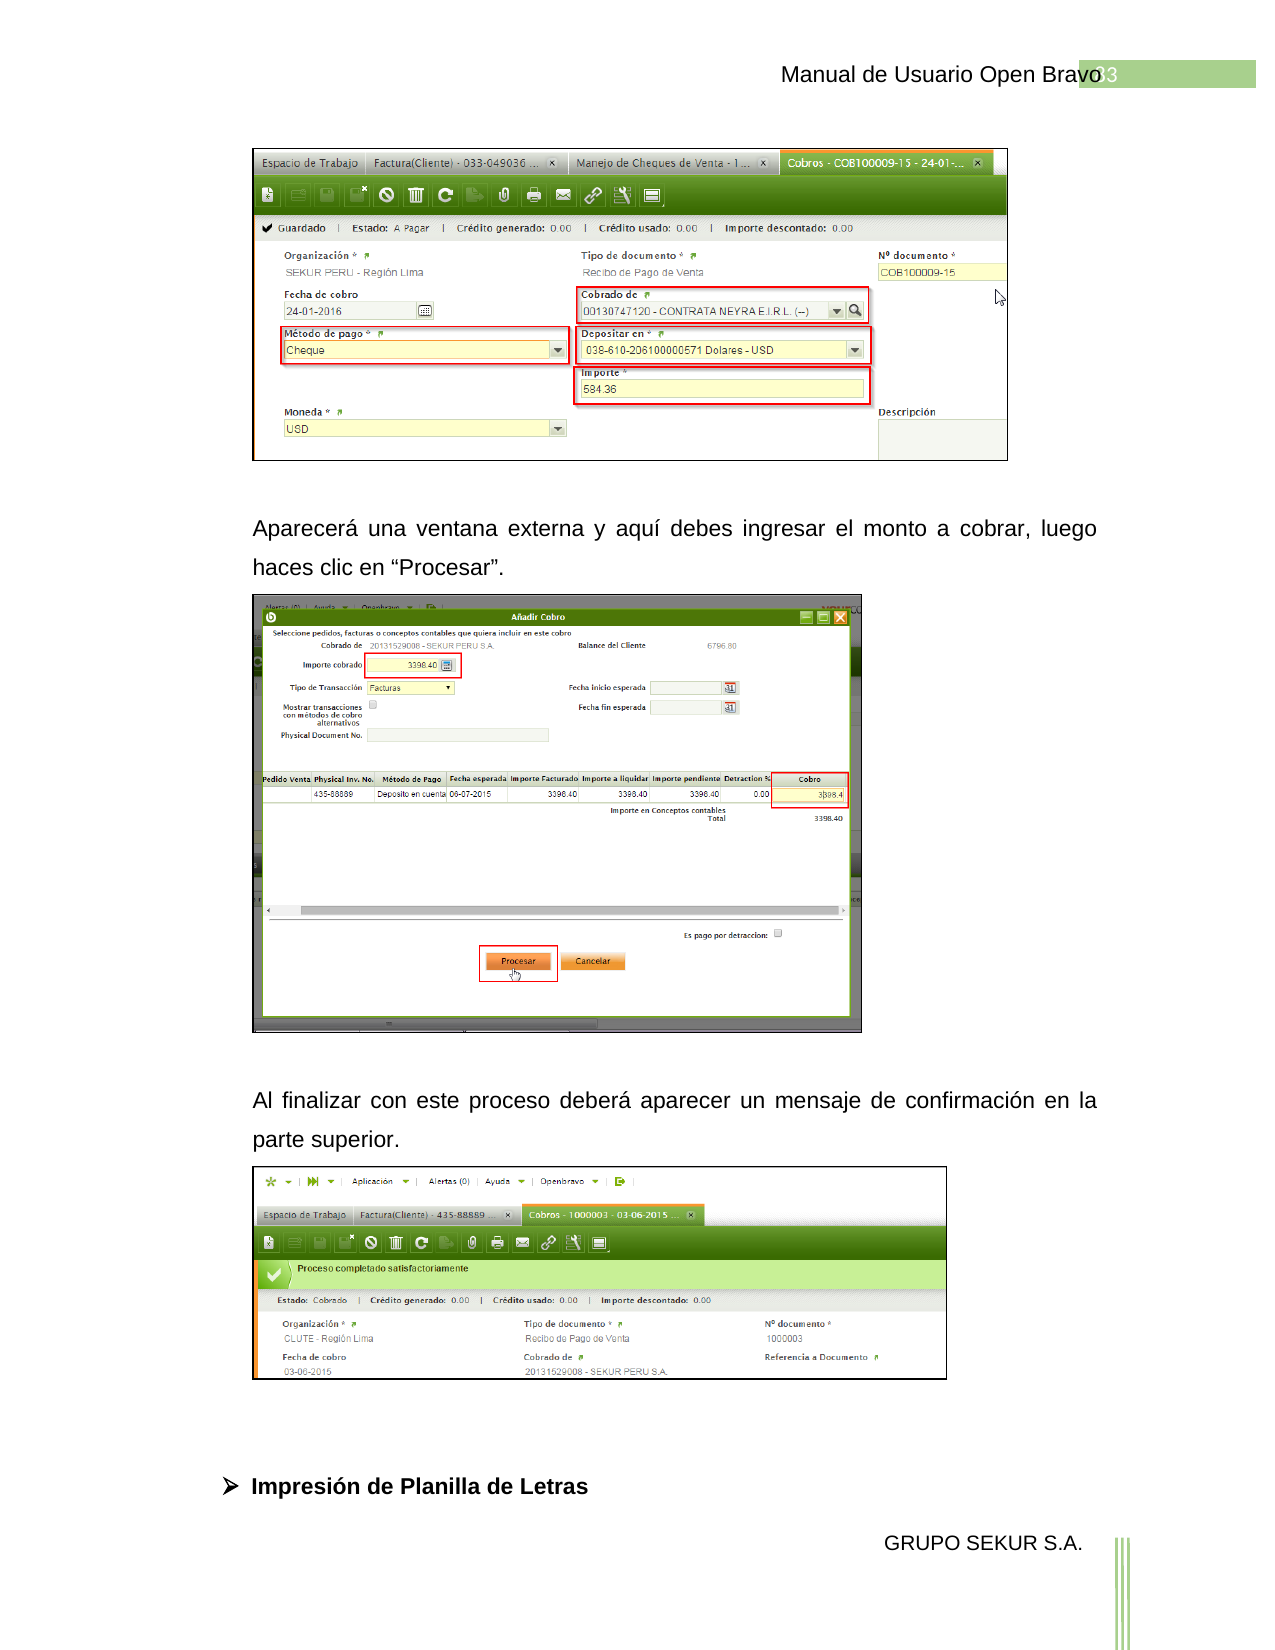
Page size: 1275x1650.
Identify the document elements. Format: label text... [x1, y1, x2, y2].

list Al finalizar con este proceso deberá aparecer un mensaje de confirmación en la parte superior. [252, 1087, 1098, 1152]
list Impresión de Planilla de Letras [222, 1473, 1098, 1499]
list Aparecerá una ventana externa y aquí debes ingresar el monto a cobrar, luego haces clic en “Procesar”. [252, 515, 1098, 581]
picture [254, 1167, 946, 1378]
picture [254, 149, 1007, 460]
picture [254, 595, 861, 1032]
